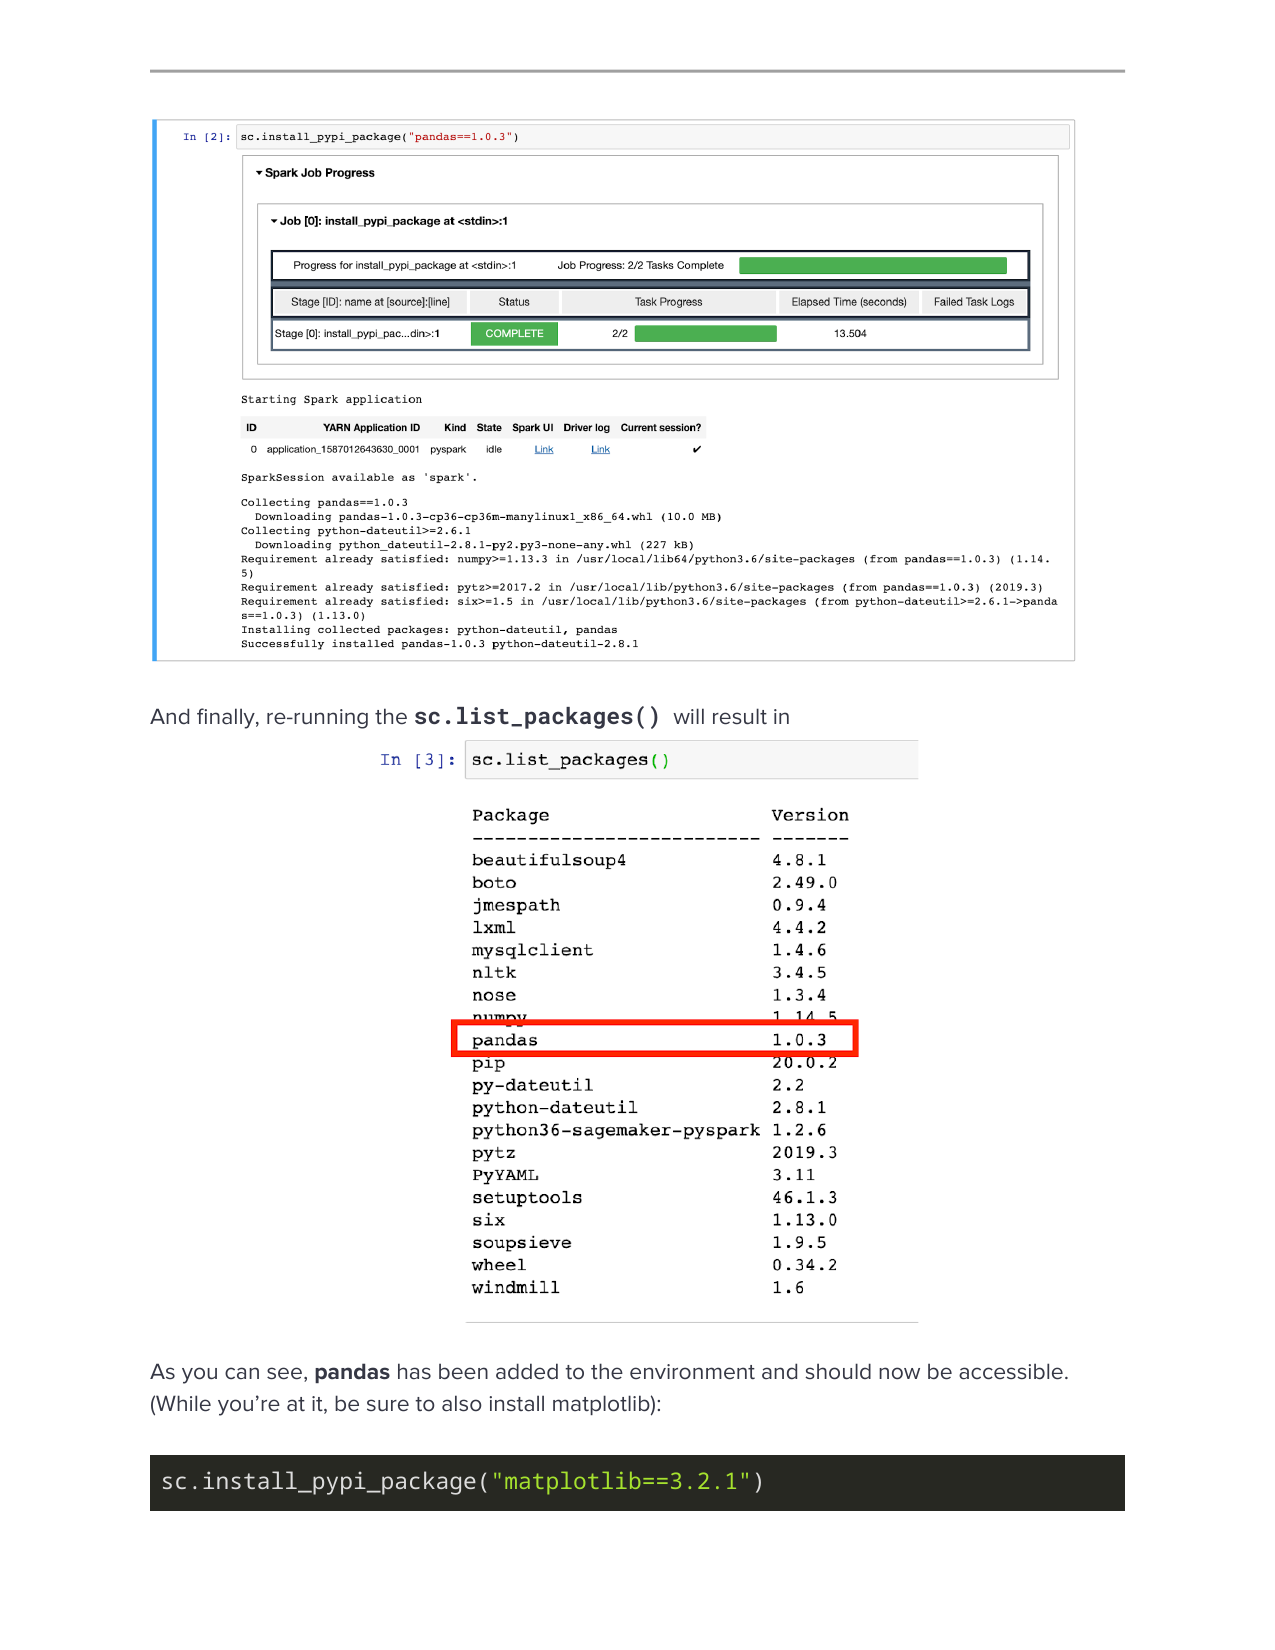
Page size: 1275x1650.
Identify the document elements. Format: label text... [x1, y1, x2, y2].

picture [356, 736, 919, 1323]
text And finally, re-running the sc.list_packages() will result in [150, 701, 1125, 732]
table_header sc.install_pypi_package("matplotlib==3.2.1") [150, 1455, 1125, 1511]
picture [150, 118, 1078, 665]
text As you can see, pandas has been added to the environment and should now be accessible. (While you’re at it, be sure to also install matplotlib): [150, 1358, 1125, 1418]
